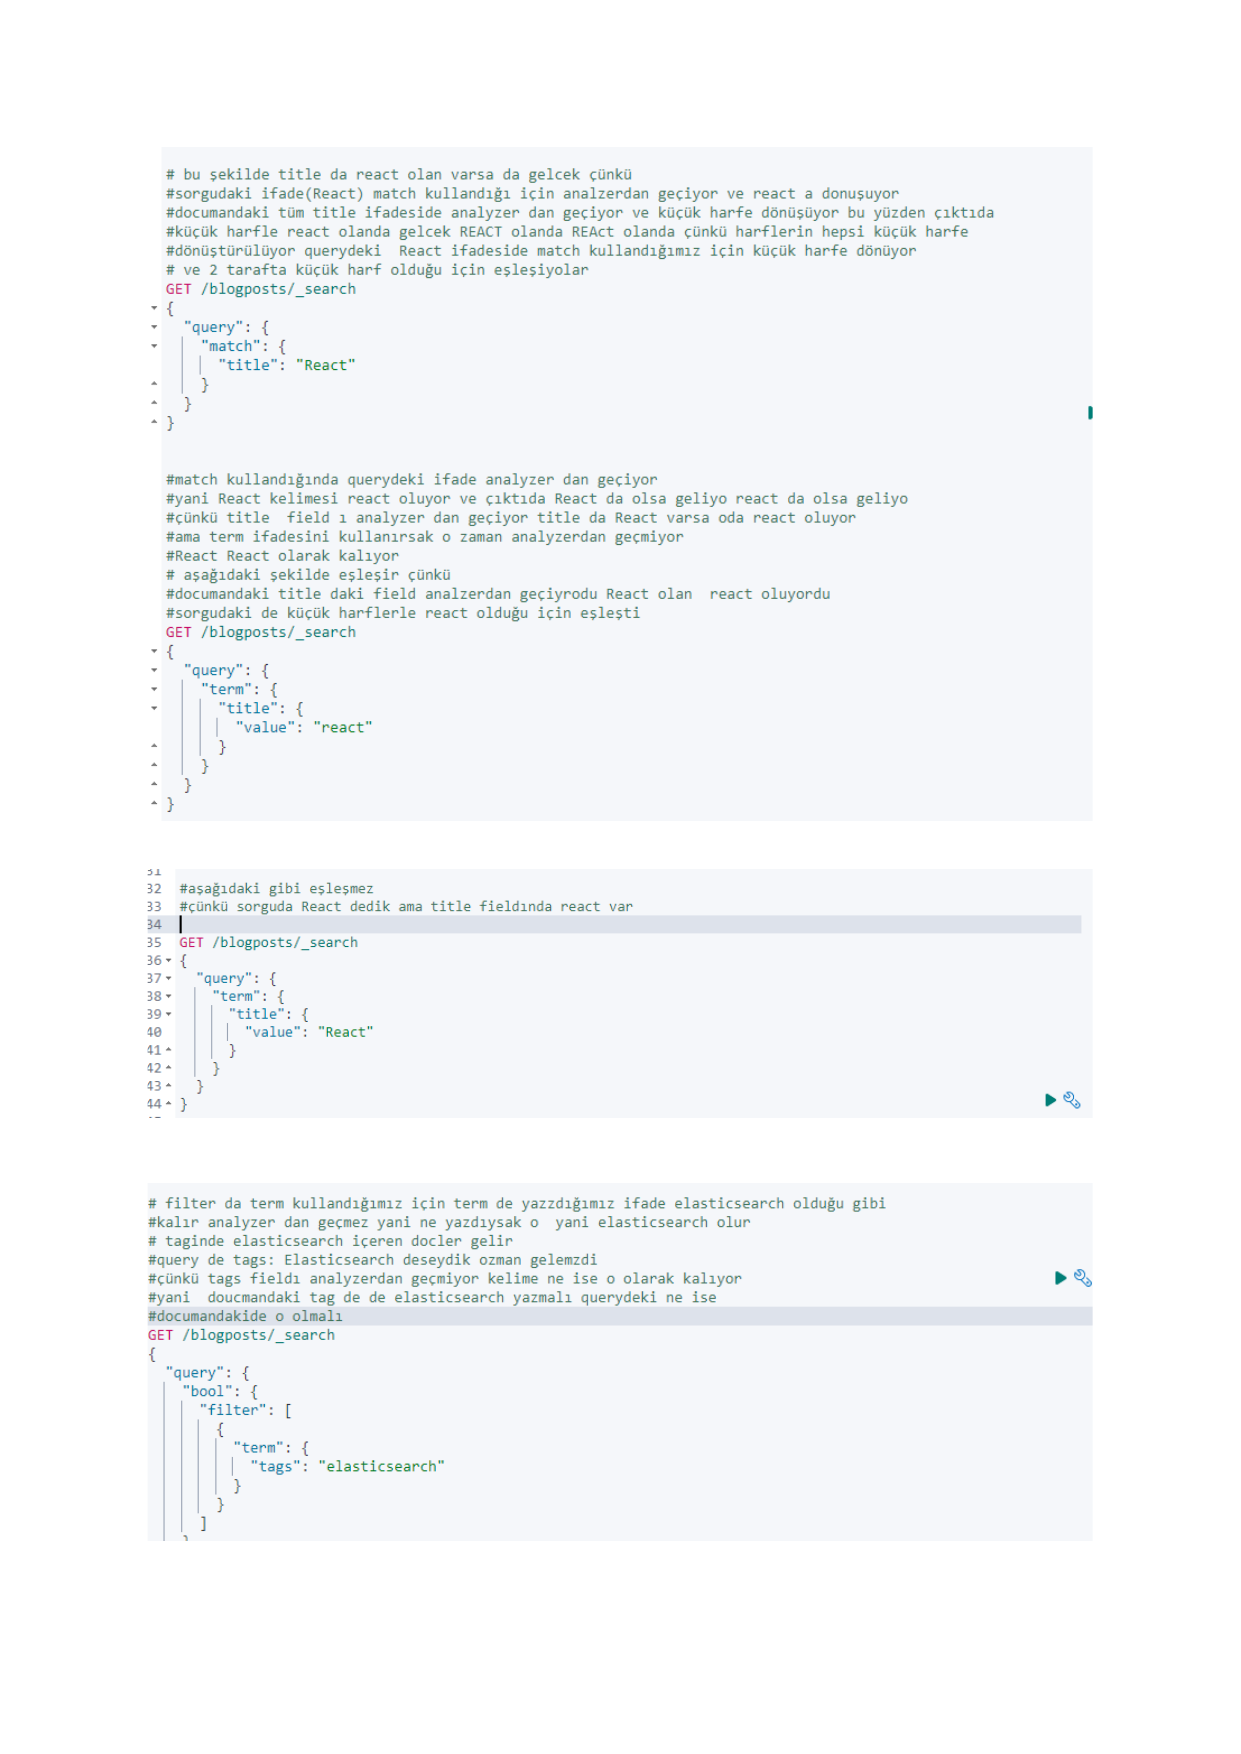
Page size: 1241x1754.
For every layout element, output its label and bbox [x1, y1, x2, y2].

picture [147, 869, 1093, 1118]
picture [147, 1183, 1093, 1541]
picture [147, 147, 1093, 821]
